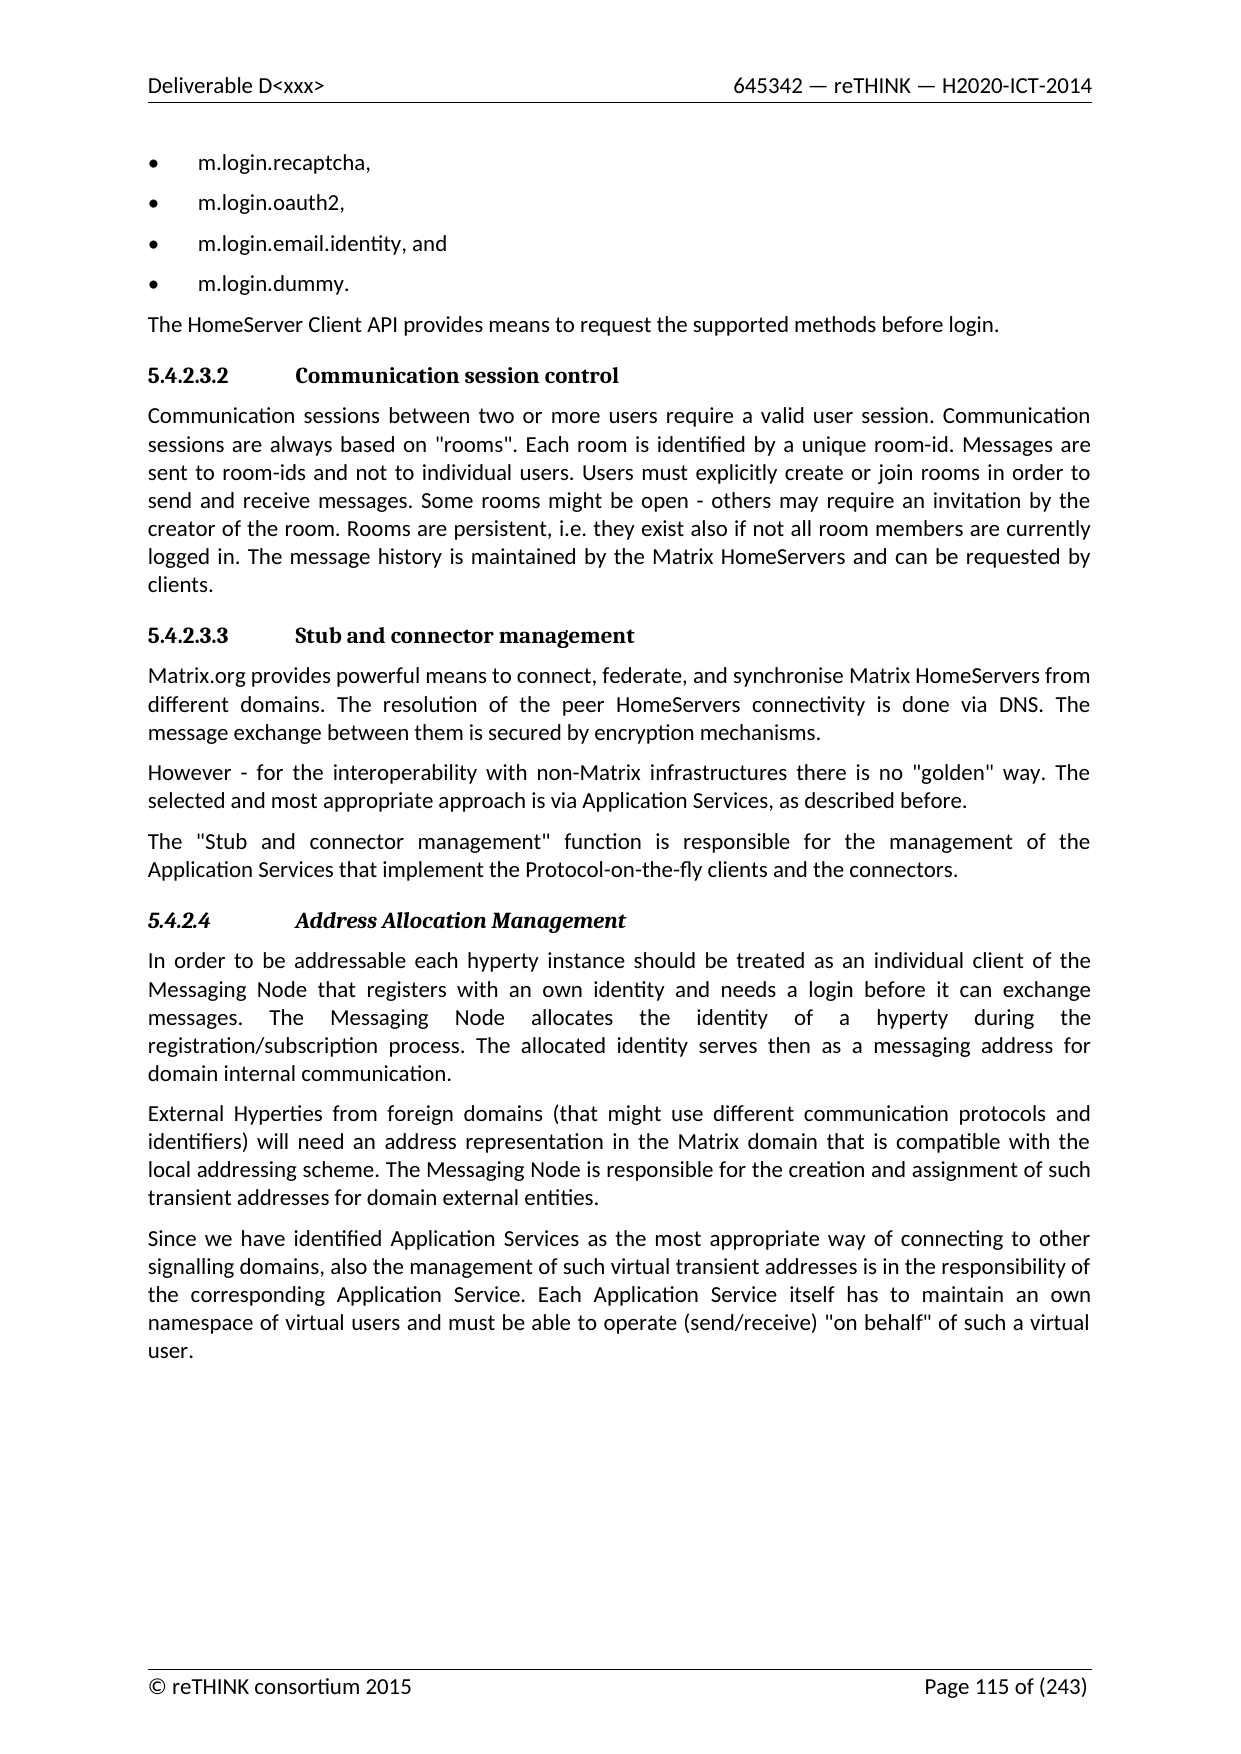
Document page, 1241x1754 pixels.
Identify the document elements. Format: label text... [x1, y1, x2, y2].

text However - for the interoperability with non-Matrix infrastructures there is no "golden" way. The selected and most appropriate approach is via Application Services, as described before. [148, 758, 1092, 814]
text External Hyperties from foreign domains (that might use different communication protocols and identifiers) will need an address representation in the Matrix domain that is compatible with the local addressing scheme. The Messaging Node is responsible for the creation and assignment of such transient addresses for domain external entities. [148, 1099, 1092, 1211]
list m.login.oauth2, [148, 188, 1092, 216]
list m.login.dummy. [148, 269, 1092, 297]
text The HomeServer Client API provides means to request the supported methods before login. [148, 310, 1092, 338]
list m.login.recaptcha, [148, 148, 1092, 176]
text Matrix.org provides powerful means to connect, federate, and synchronise Matrix HomeServers from different domains. The resolution of the peer HomeServers connectivity is done via DNS. The message exchange between them is secured by encryption mechanisms. [148, 662, 1092, 746]
subtitle Communication session control [148, 363, 1092, 389]
text In order to be addressable each hyperty instance should be treated as an individual client of the Messaging Node that registers with an own identity and needs a login before it can exchange messages. The Messaging Node allocates the identity of a hyperty during the registration/subscription process. The allocated identity serves then as a messaging address for domain internal communication. [148, 947, 1092, 1087]
text Since we have identified Application Services as the most appropriate way of connecting to other signalling domains, also the management of such virtual transient addresses is in the responsibility of the corresponding Application Service. Each Application Service itself has to maintain an own namespace of virtual users and must be able to operate (send/receive) "on behalf" of such a virtual user. [148, 1224, 1092, 1364]
list m.login.email.identity, and [148, 229, 1092, 257]
subtitle Address Allocation Management [148, 908, 1092, 934]
text Communication sessions between two or more users require a valid user session. Communication sessions are always based on "rooms". Each room is identified by a unique room-id. Messages are sent to room-ids and not to individual users. Users must explicitly create or join rooms in order to send and receive messages. Some rooms might be open - others may require an invitation by the creator of the room. Rooms are persistent, i.e. they exist also if not all room members are currently logged in. The message history is maintained by the Matrix HomeServers and can be requested by clients. [148, 402, 1092, 598]
subtitle Stub and connector management [148, 623, 1092, 649]
text The "Stub and connector management" function is responsible for the management of the Application Services that implement the Protocol-on-the-fly clients and the connectors. [148, 827, 1092, 883]
